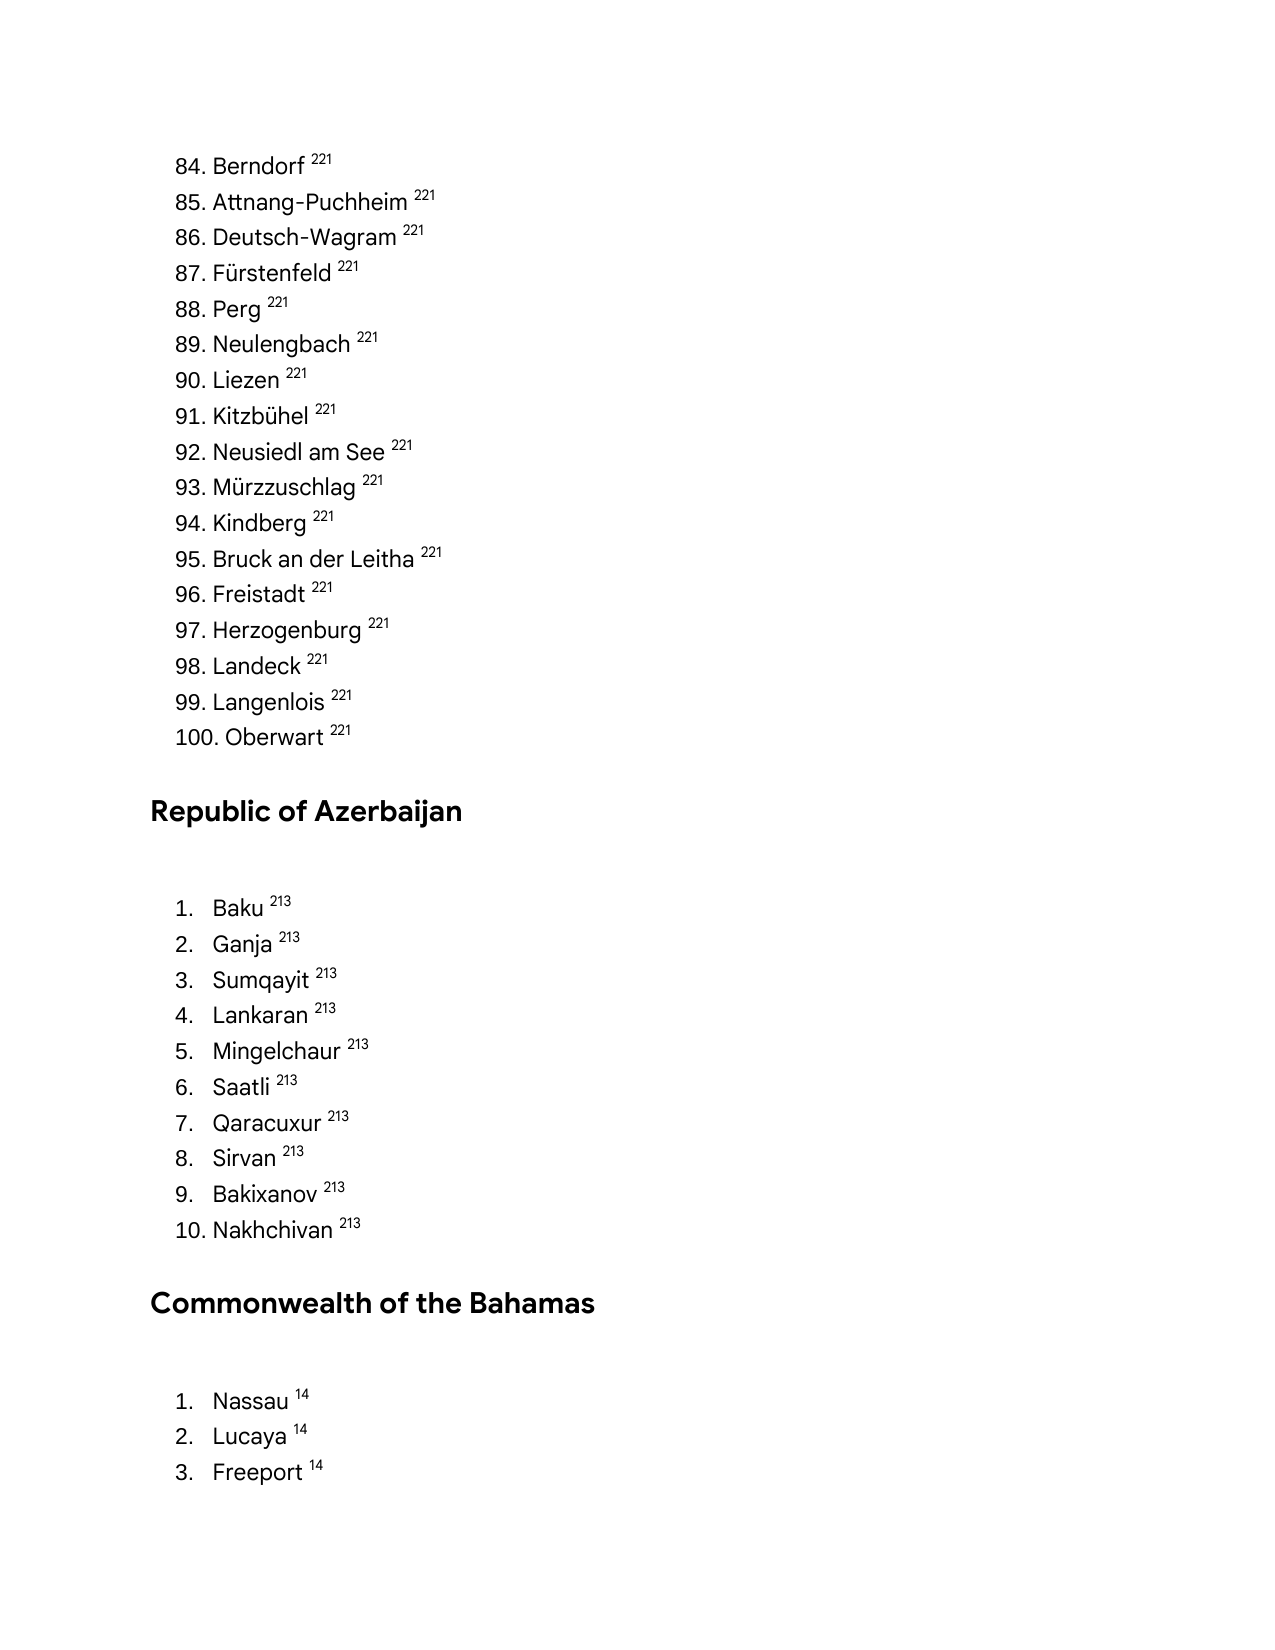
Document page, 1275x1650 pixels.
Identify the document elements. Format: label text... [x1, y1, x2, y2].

list Sumqayit 213 [175, 964, 1125, 995]
list Attnang-Puchheim 221 [175, 186, 1125, 217]
list Liezen 221 [175, 364, 1125, 396]
list Perg 221 [175, 293, 1125, 324]
list Nakhchivan 213 [175, 1214, 1125, 1245]
list Mürzzuschlag 221 [175, 472, 1125, 503]
list Lucaya 14 [175, 1421, 1125, 1452]
subtitle Commonwealth of the Bahamas [150, 1286, 1125, 1322]
list Kitzbühel 221 [175, 400, 1125, 431]
list Qaracuxur 213 [175, 1107, 1125, 1138]
list Fürstenfeld 221 [175, 257, 1125, 288]
list Ganja 213 [175, 928, 1125, 959]
list Landeck 221 [175, 650, 1125, 682]
list Mingelchaur 213 [175, 1035, 1125, 1067]
list Saatli 213 [175, 1071, 1125, 1102]
list Freistadt 221 [175, 579, 1125, 610]
subtitle Republic of Azerbaijan [150, 793, 1125, 830]
list Bakixanov 213 [175, 1178, 1125, 1210]
list Deutsch-Wagram 221 [175, 221, 1125, 253]
list Sirvan 213 [175, 1143, 1125, 1174]
list Oberwart 221 [175, 722, 1125, 753]
list Lankaran 213 [175, 1000, 1125, 1031]
list Nassau 14 [175, 1385, 1125, 1416]
list Freeport 14 [175, 1456, 1125, 1488]
list Herzogenburg 221 [175, 614, 1125, 646]
list Langenlois 221 [175, 686, 1125, 717]
list Kindberg 221 [175, 507, 1125, 539]
list Berndorf 221 [175, 150, 1125, 181]
list Neusiedl am See 221 [175, 436, 1125, 467]
list Baku 213 [175, 892, 1125, 924]
list Neulengbach 221 [175, 329, 1125, 360]
list Bruck an der Leitha 221 [175, 543, 1125, 574]
